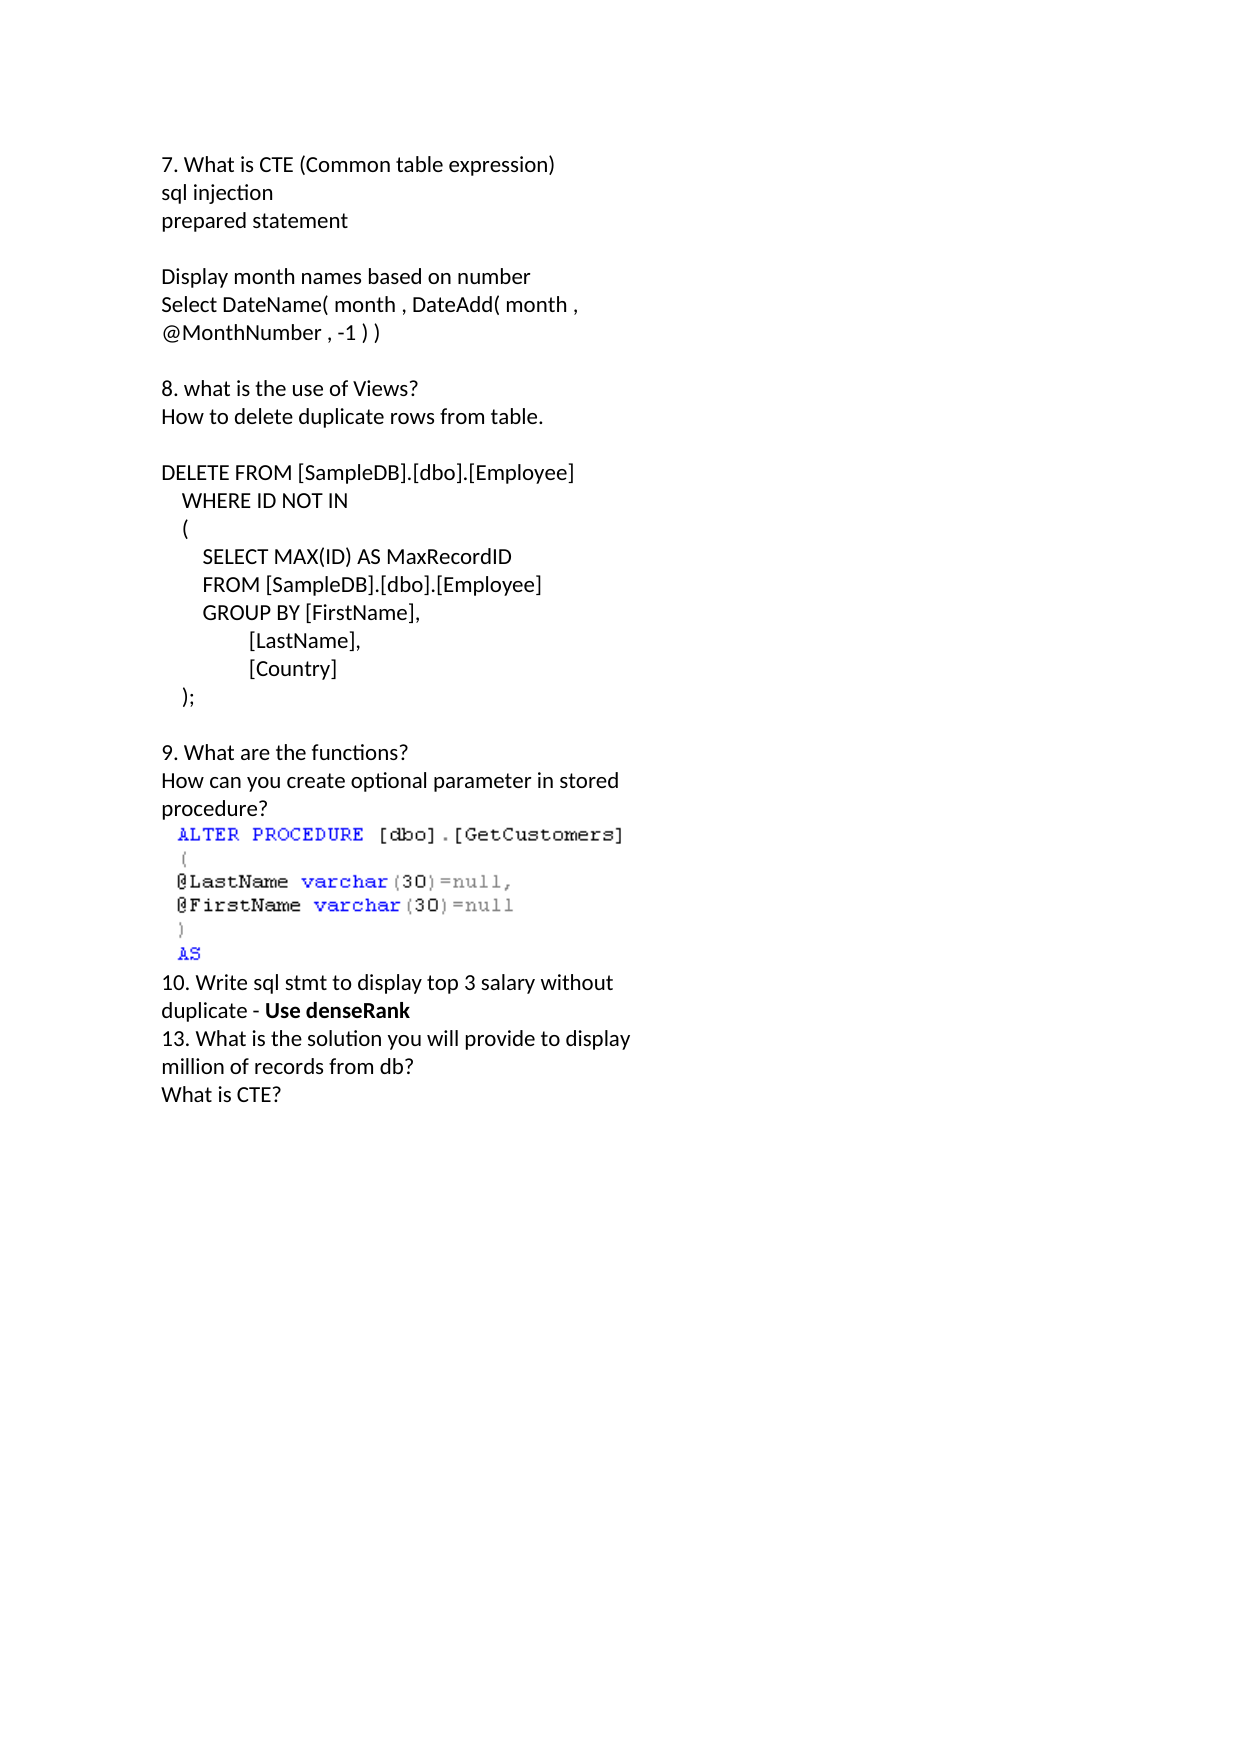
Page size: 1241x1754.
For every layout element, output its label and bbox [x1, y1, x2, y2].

picture [161, 822, 651, 968]
table_cell [150, 150, 650, 1108]
